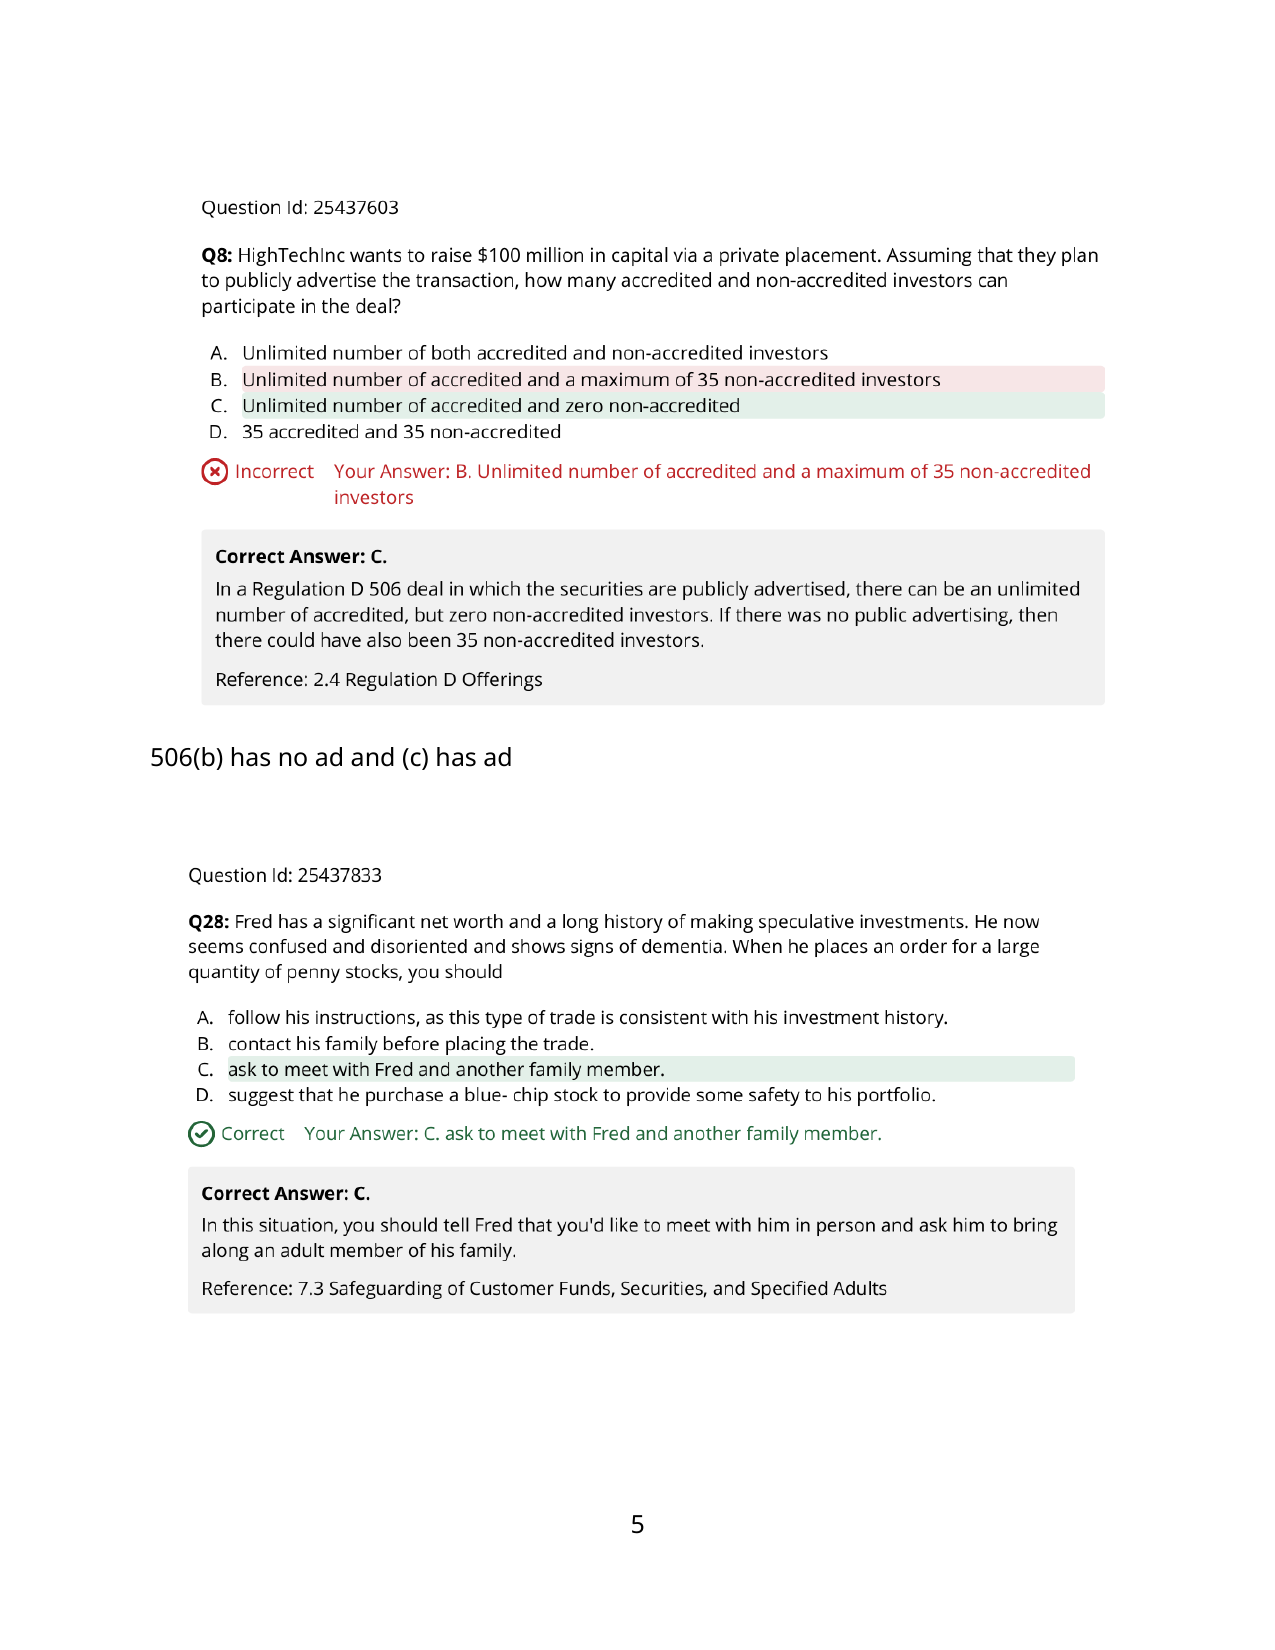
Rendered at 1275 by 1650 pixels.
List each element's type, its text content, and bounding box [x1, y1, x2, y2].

picture [150, 795, 1125, 1319]
picture [150, 150, 1125, 718]
text 506(b) has no ad and (c) has ad [150, 739, 1125, 773]
